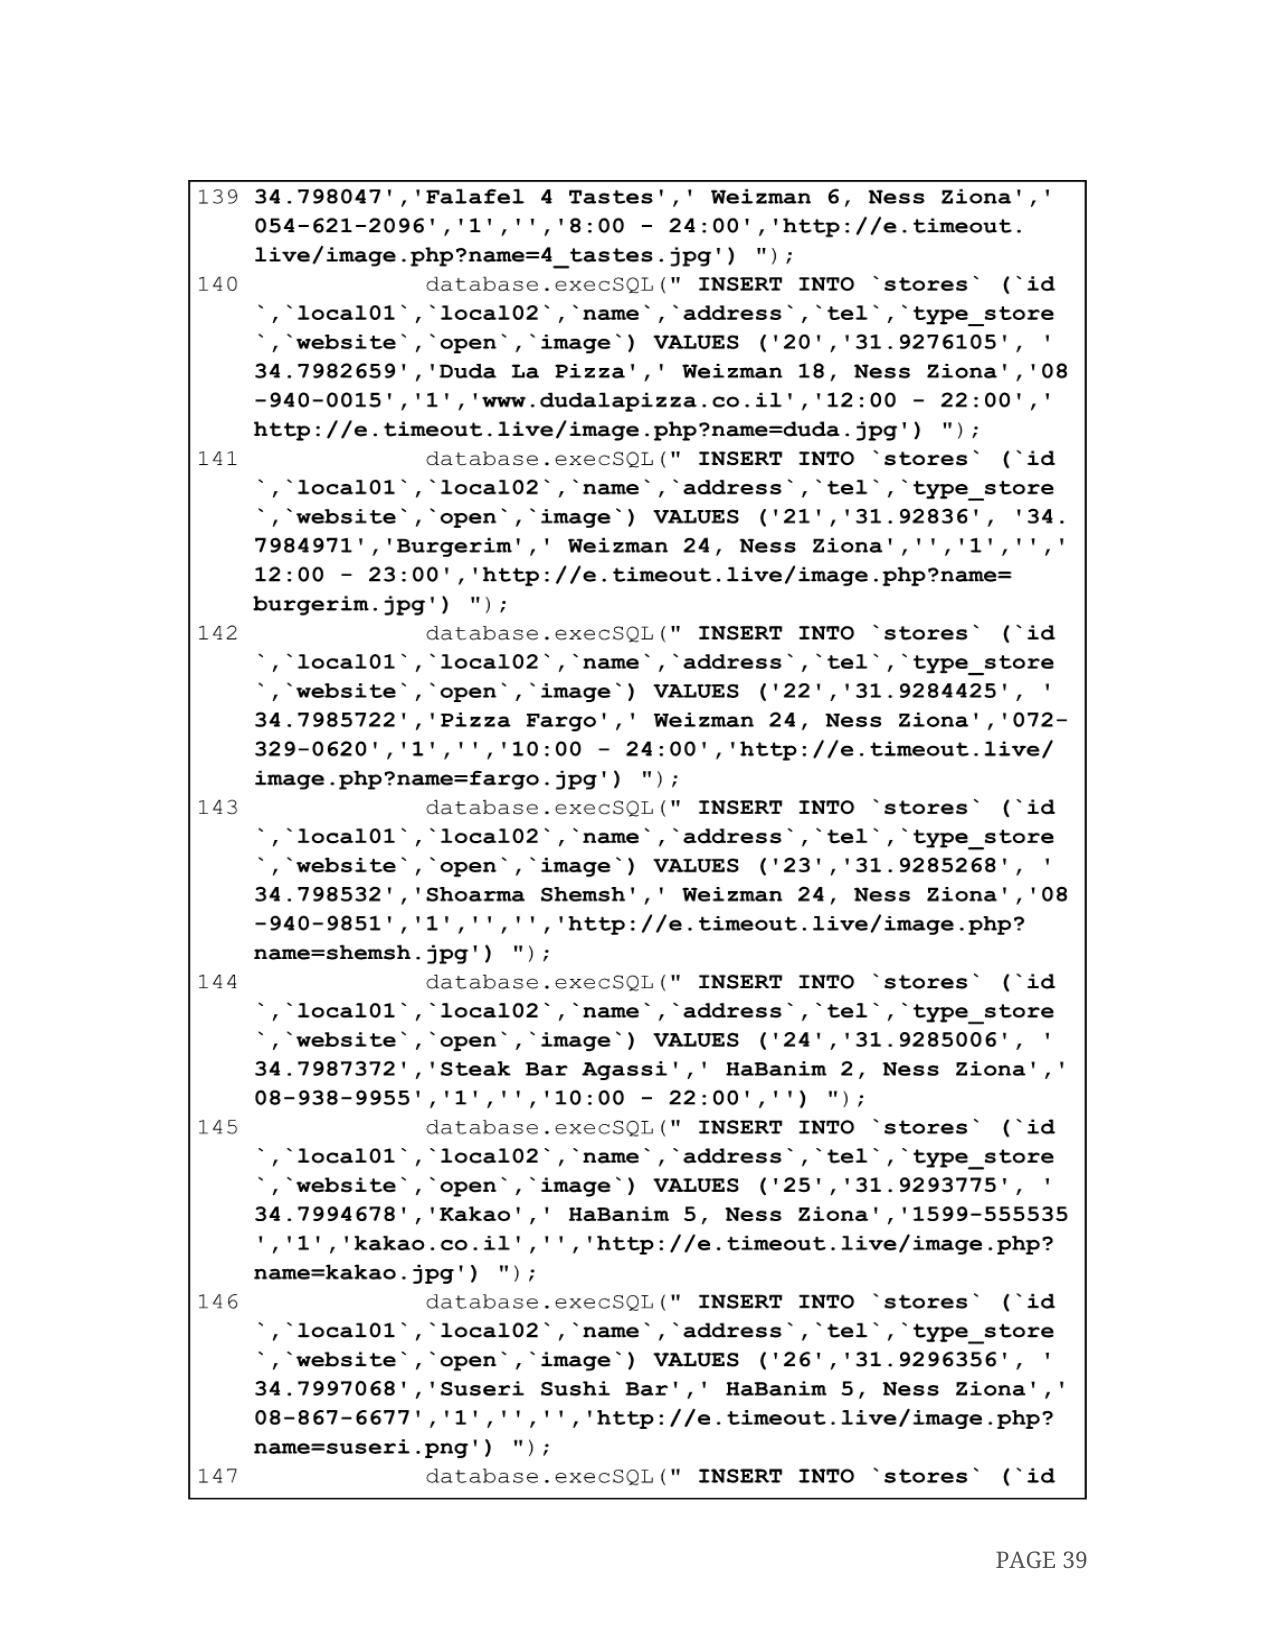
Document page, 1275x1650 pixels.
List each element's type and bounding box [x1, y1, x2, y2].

picture [187, 180, 1088, 1501]
